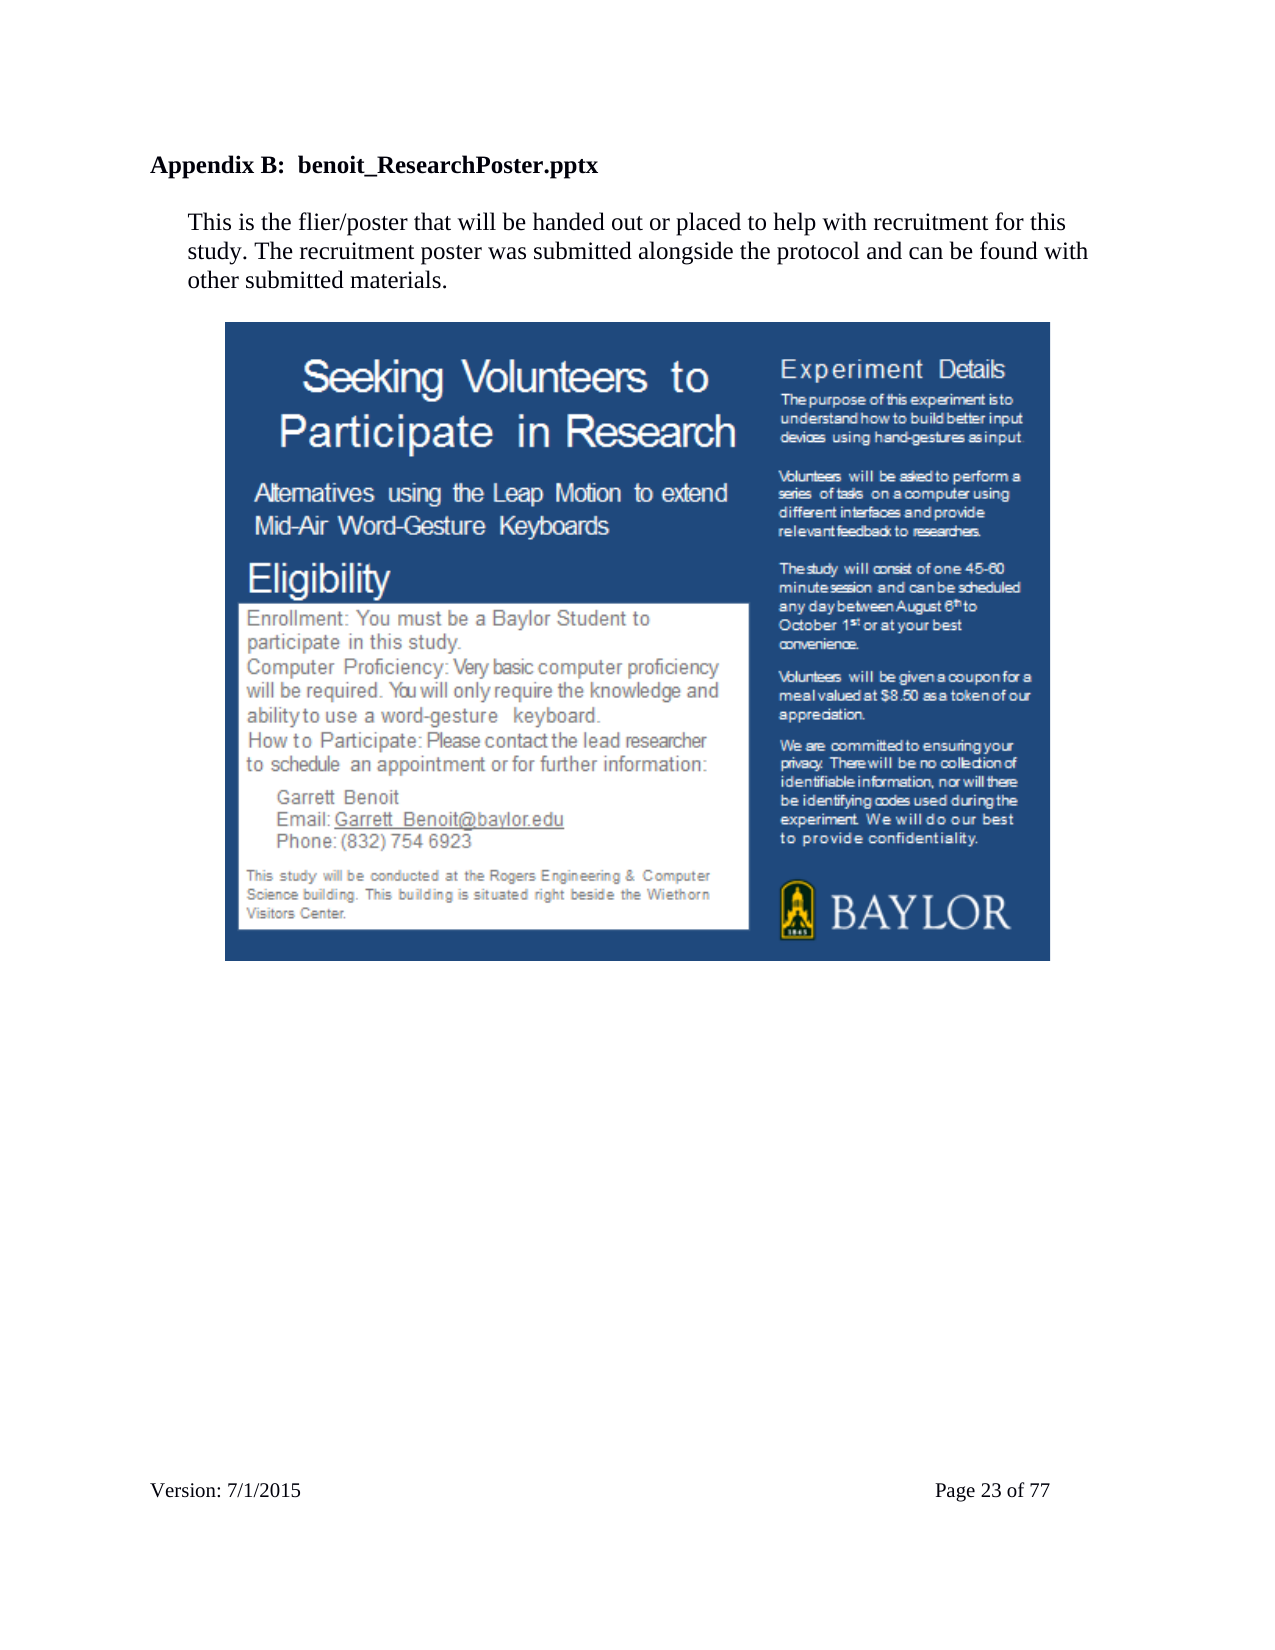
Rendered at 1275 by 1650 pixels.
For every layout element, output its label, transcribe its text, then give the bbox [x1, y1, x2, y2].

text This is the flier/poster that will be handed out or placed to help with recruitment for this study. The recruitment poster was submitted alongside the protocol and can be found with other submitted materials. [187, 207, 1125, 294]
picture [225, 322, 1050, 961]
text Appendix B: benoit_ResearchPoster.pptx [150, 150, 1125, 179]
